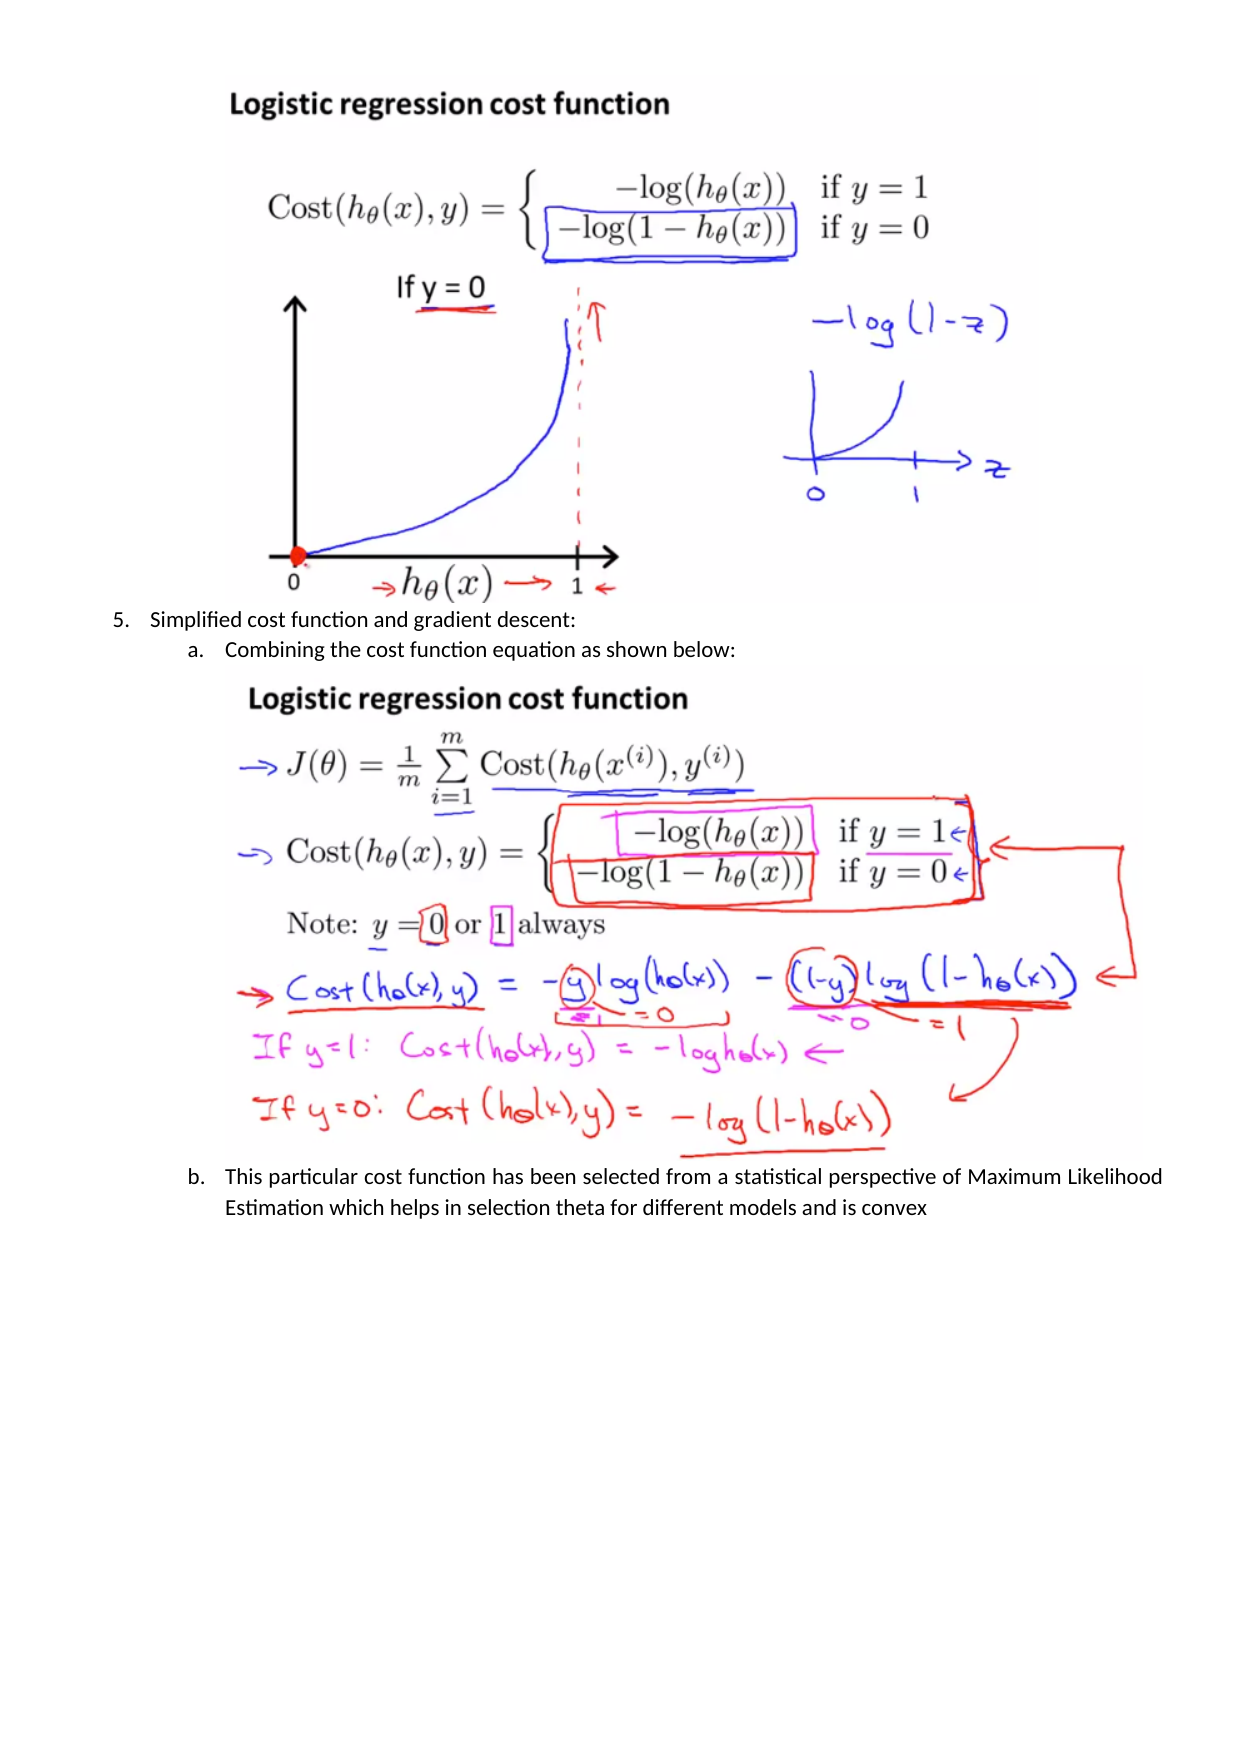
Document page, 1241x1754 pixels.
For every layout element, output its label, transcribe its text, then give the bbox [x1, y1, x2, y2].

picture [225, 665, 1143, 1161]
list This particular cost function has been selected from a statistical perspective of Maximum Likelihood Estimation which helps in selection theta for different models and is convex [187, 1162, 1165, 1221]
list Simplified cost function and gradient descent: [112, 605, 1165, 633]
picture [225, 75, 1039, 603]
list Combining the cost function equation as shown below: [187, 635, 1165, 663]
